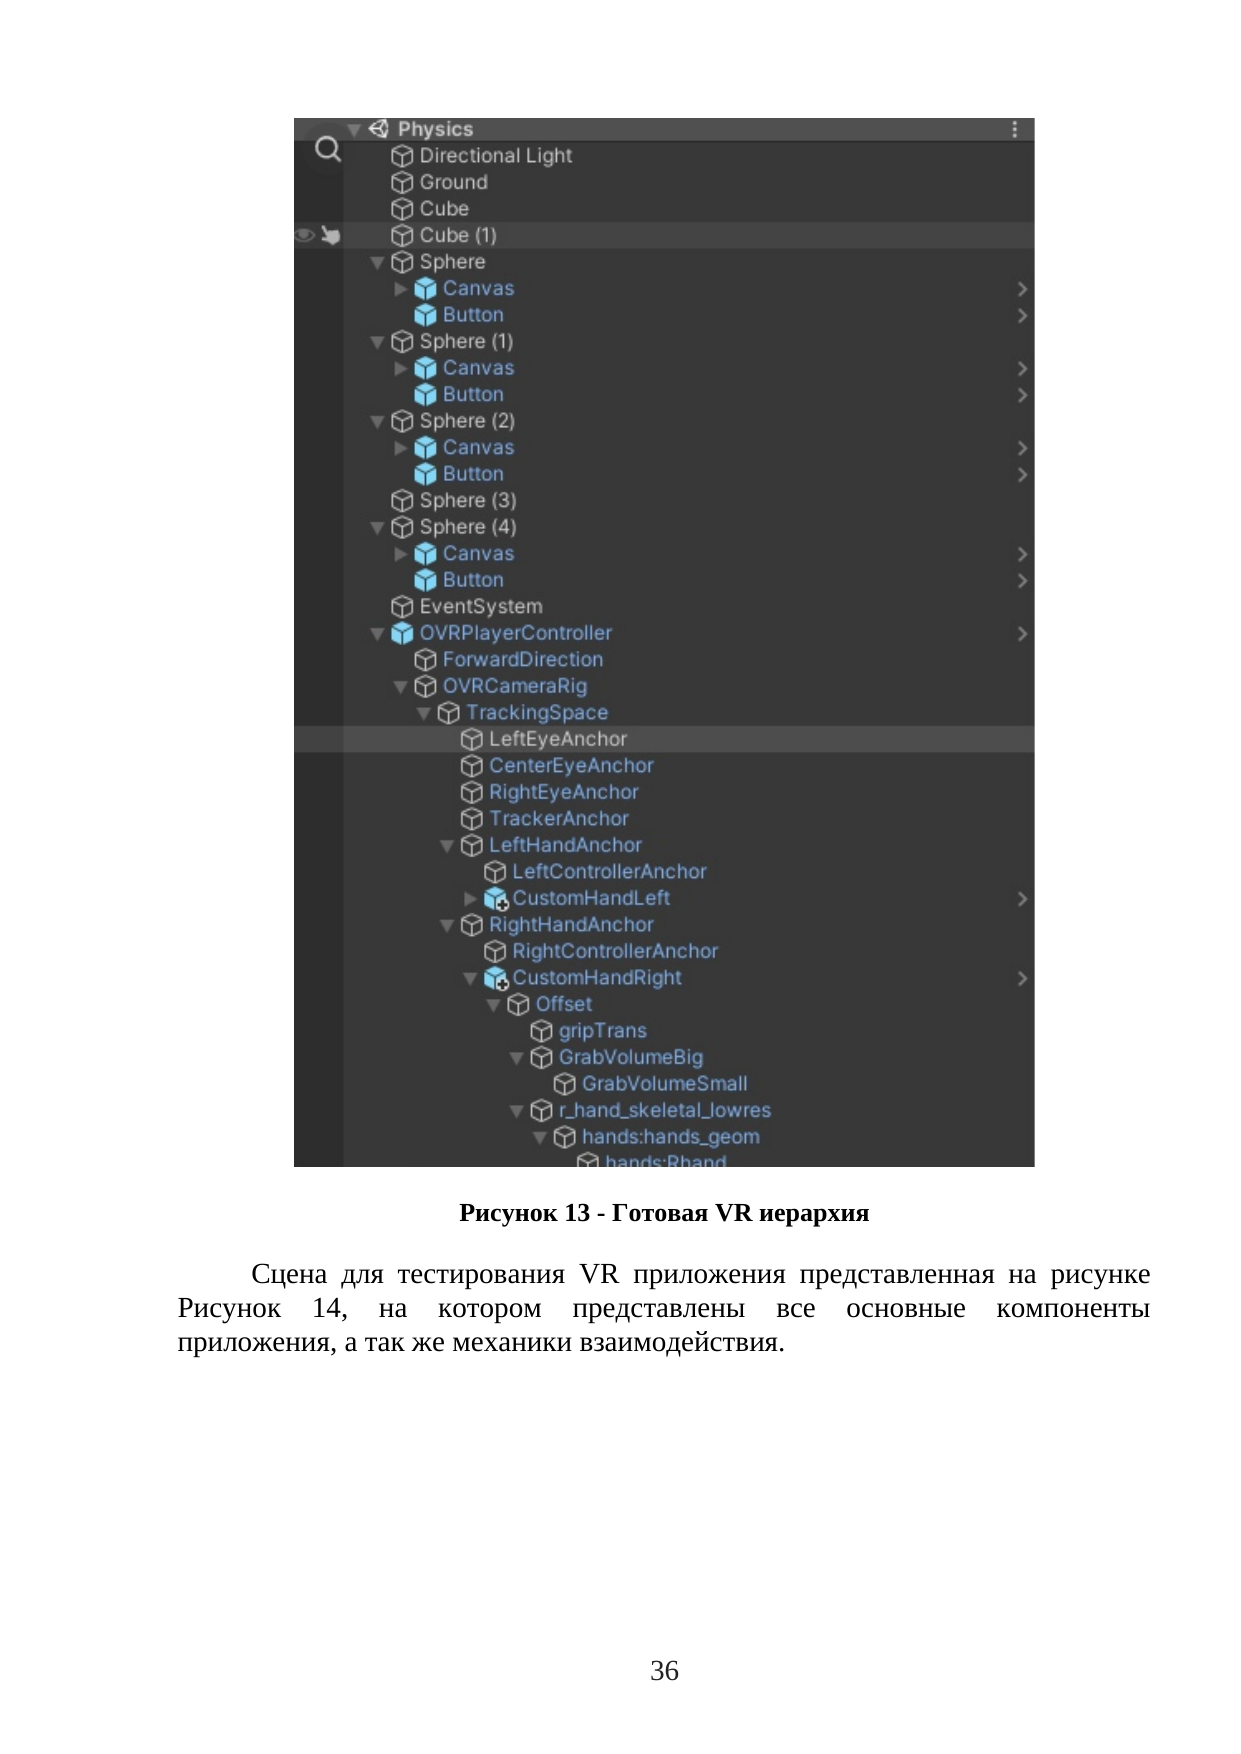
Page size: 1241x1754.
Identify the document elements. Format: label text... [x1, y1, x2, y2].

picture [294, 118, 1035, 1167]
text Сцена для тестирования VR приложения представленная на рисунке 14, на котором представлены все основные компоненты приложения, а так же механики взаимодействия. [177, 1257, 1152, 1357]
text Рисунок 13 - Готовая VR иерархия [177, 1197, 1152, 1227]
